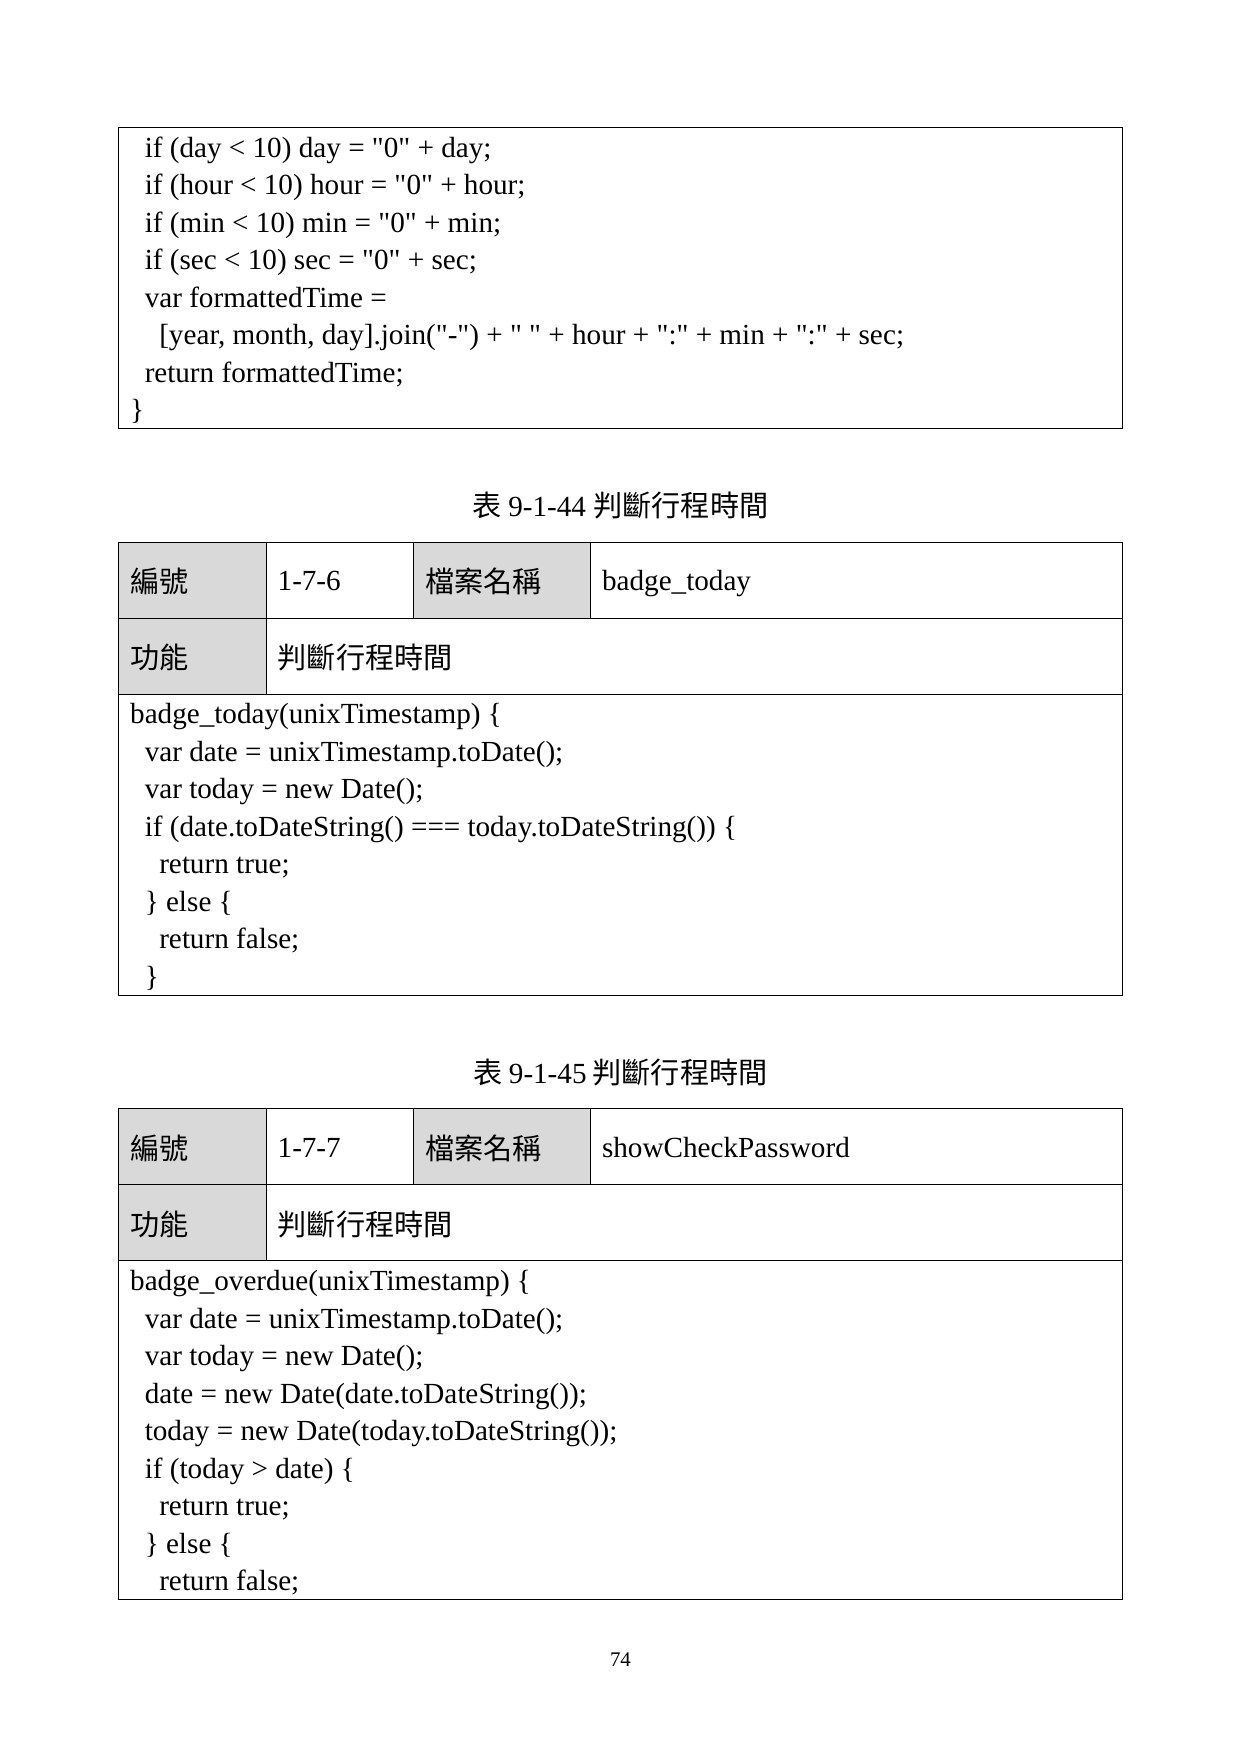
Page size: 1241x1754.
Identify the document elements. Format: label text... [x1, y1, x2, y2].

table_cell 功能 [119, 619, 266, 694]
table_cell 判斷行程時間 [267, 1185, 1122, 1260]
table_header 編號 [119, 1109, 266, 1184]
subtitle 表 9-1-45判斷行程時間 [118, 1033, 1122, 1108]
table_cell 判斷行程時間 [267, 619, 1122, 694]
subtitle 表 9-1-44 判斷行程時間 [118, 467, 1122, 542]
table_header 檔案名稱 [414, 1109, 590, 1184]
table_cell badge_today(unixTimestamp) { var date = unixTimestamp.toDate(); var today = new Date(); if (date.toDateString() === today.toDateString()) { return true; } else { return false; } [119, 695, 1122, 995]
table_header badge_today [591, 543, 1122, 618]
table_header 編號 [119, 543, 266, 618]
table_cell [119, 128, 1122, 428]
table_cell 功能 [119, 1185, 266, 1260]
table_header 1-7-6 [267, 543, 413, 618]
table_header 檔案名稱 [414, 543, 590, 618]
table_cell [119, 1261, 1122, 1599]
table_header showCheckPassword [591, 1109, 1122, 1184]
table_header 1-7-7 [267, 1109, 413, 1184]
